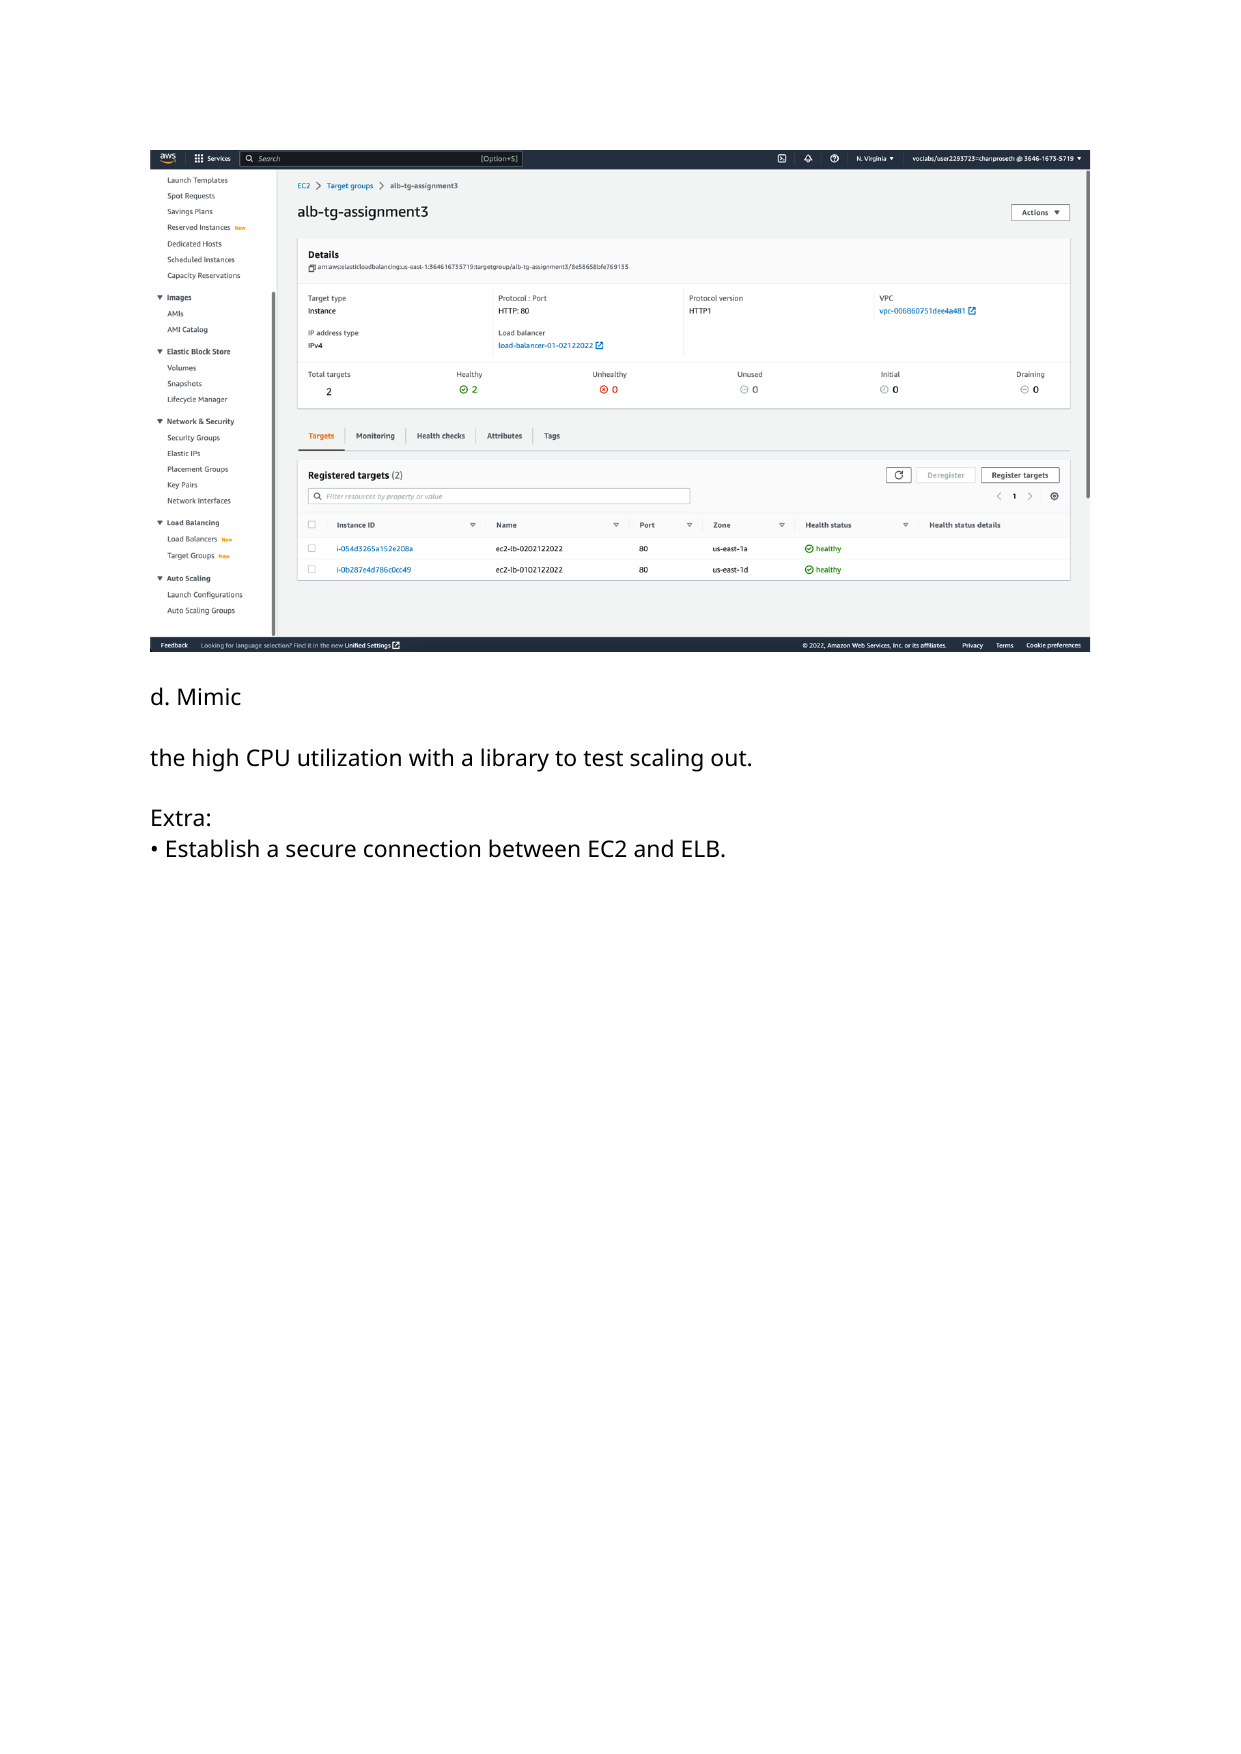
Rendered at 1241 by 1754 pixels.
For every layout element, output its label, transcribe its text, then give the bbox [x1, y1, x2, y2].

text Extra: • Establish a secure connection between EC2 and ELB. [150, 802, 1090, 864]
text d. Mimic [150, 681, 1090, 712]
text the high CPU utilization with a library to test scaling out. [150, 742, 1090, 773]
picture [150, 150, 1091, 652]
